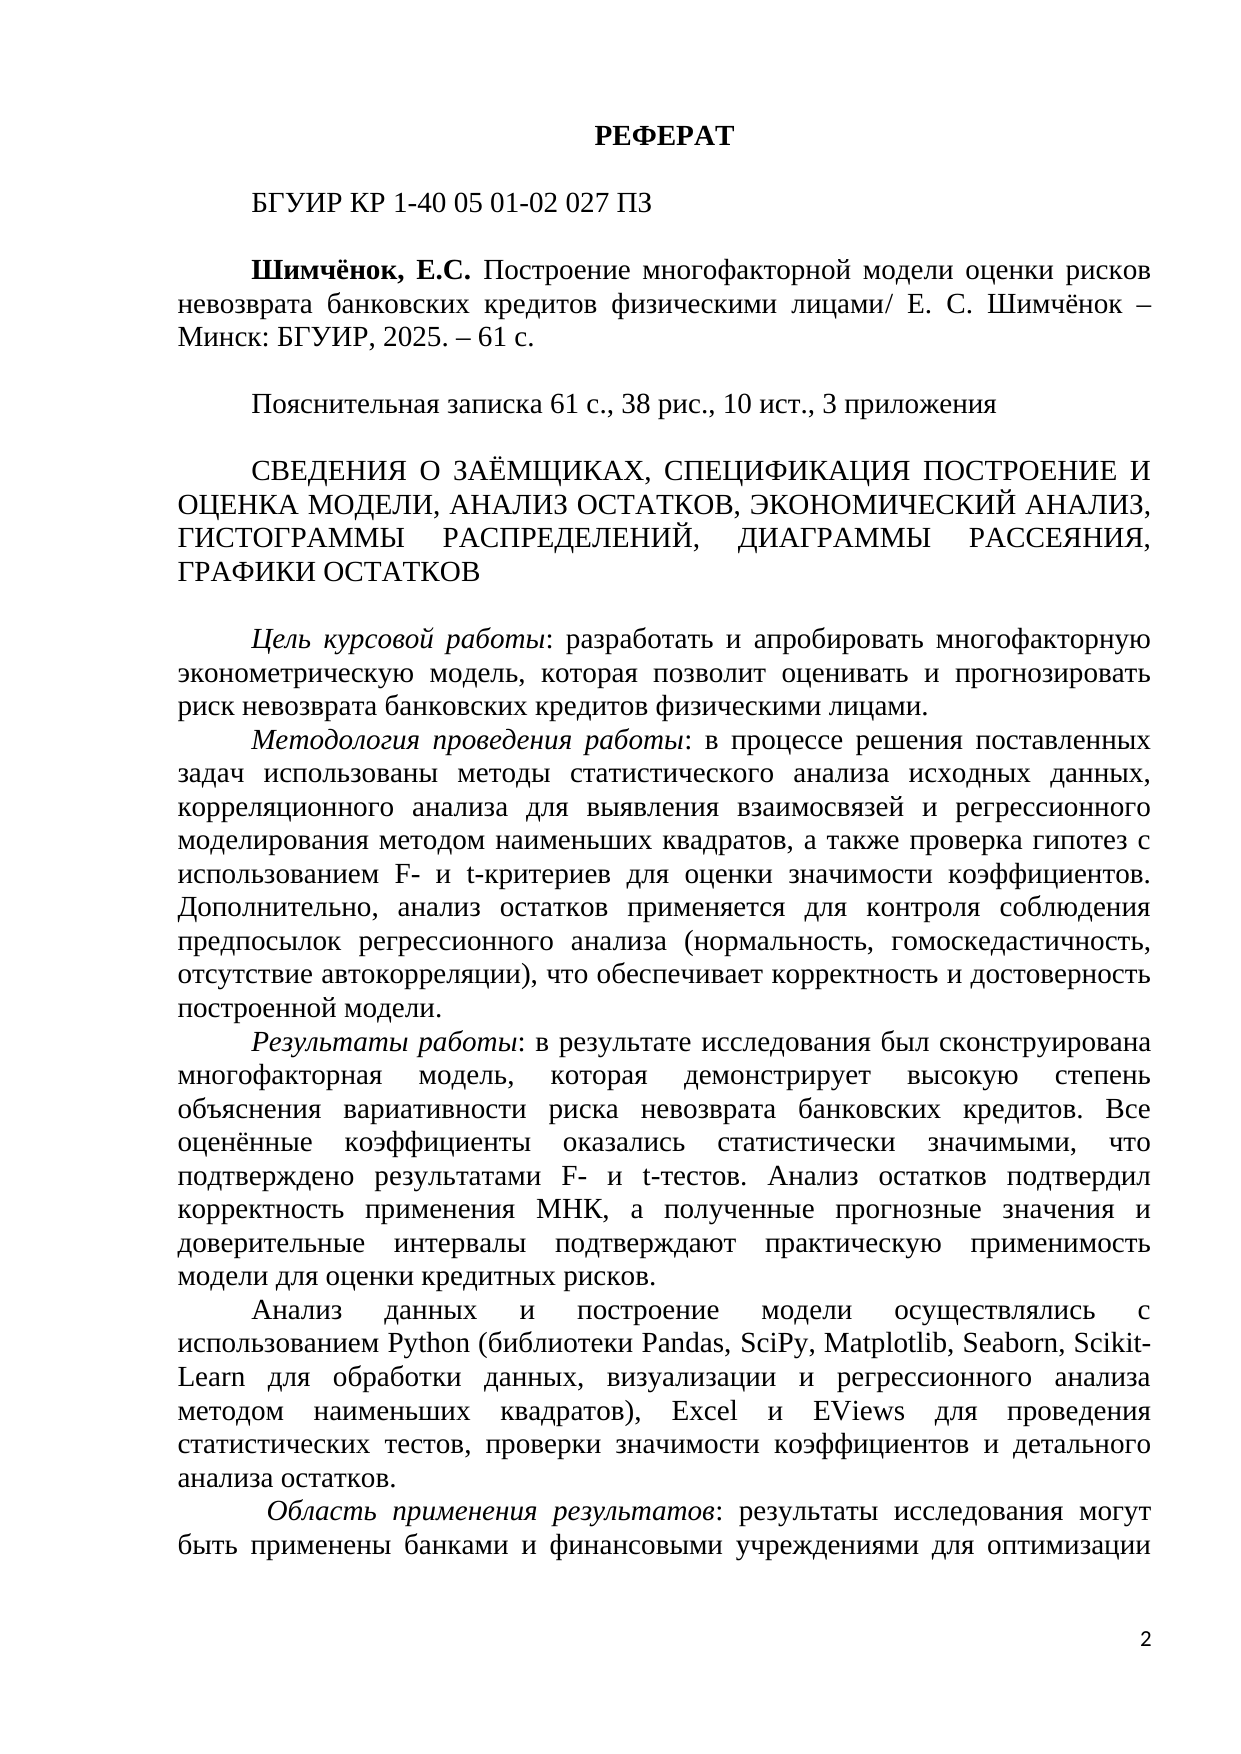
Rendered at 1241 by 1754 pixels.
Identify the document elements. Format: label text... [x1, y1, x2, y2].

text Цель курсовой работы: разработать и апробировать многофакторную эконометрическую модель, которая позволит оценивать и прогнозировать риск невозврата банковских кредитов физическими лицами. [177, 621, 1152, 722]
text Методология проведения работы: в процессе решения поставленных задач использованы методы статистического анализа исходных данных, корреляционного анализа для выявления взаимосвязей и регрессионного моделирования методом наименьших квадратов, а также проверка гипотез с использованием F- и t-критериев для оценки значимости коэффициентов. Дополнительно, анализ остатков применяется для контроля соблюдения предпосылок регрессионного анализа (нормальность, гомоскедастичность, отсутствие автокорреляции), что обеспечивает корректность и достоверность построенной модели. [177, 722, 1152, 1024]
text РЕФЕРАТ [177, 118, 1152, 152]
text Результаты работы: в результате исследования был сконструирована многофакторная модель, которая демонстрирует высокую степень объяснения вариативности риска невозврата банковских кредитов. Все оценённые коэффициенты оказались статистически значимыми, что подтверждено результатами F- и t-тестов. Анализ остатков подтвердил корректность применения МНК, а полученные прогнозные значения и доверительные интервалы подтверждают практическую применимость модели для оценки кредитных рисков. [177, 1024, 1152, 1292]
text Шимчёнок, Е.С. Построение многофакторной модели оценки рисков невозврата банковских кредитов физическими лицами/ Е. С. Шимчёнок – Минск: БГУИР, 2025. – 61 с. [177, 252, 1152, 353]
text СВЕДЕНИЯ О заёмщиках, спецификация построение и оценка модели, анализ остатков, экономический анализ, Гистограммы распределений, диаграммы рассеяния, графики остатков [177, 453, 1152, 588]
text Анализ данных и построение модели осуществлялись с использованием Python (библиотеки Pandas, SciPy, Matplotlib, Seaborn, Scikit-Learn для обработки данных, визуализации и регрессионного анализа методом наименьших квадратов), Excel и EViews для проведения статистических тестов, проверки значимости коэффициентов и детального анализа остатков. [177, 1292, 1152, 1493]
text БГУИР КР 1-40 05 01-02 027 ПЗ [177, 185, 1152, 219]
text Пояснительная записка 61 с., 38 рис., 10 ист., 3 приложения [177, 386, 1152, 420]
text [177, 1493, 1152, 1560]
